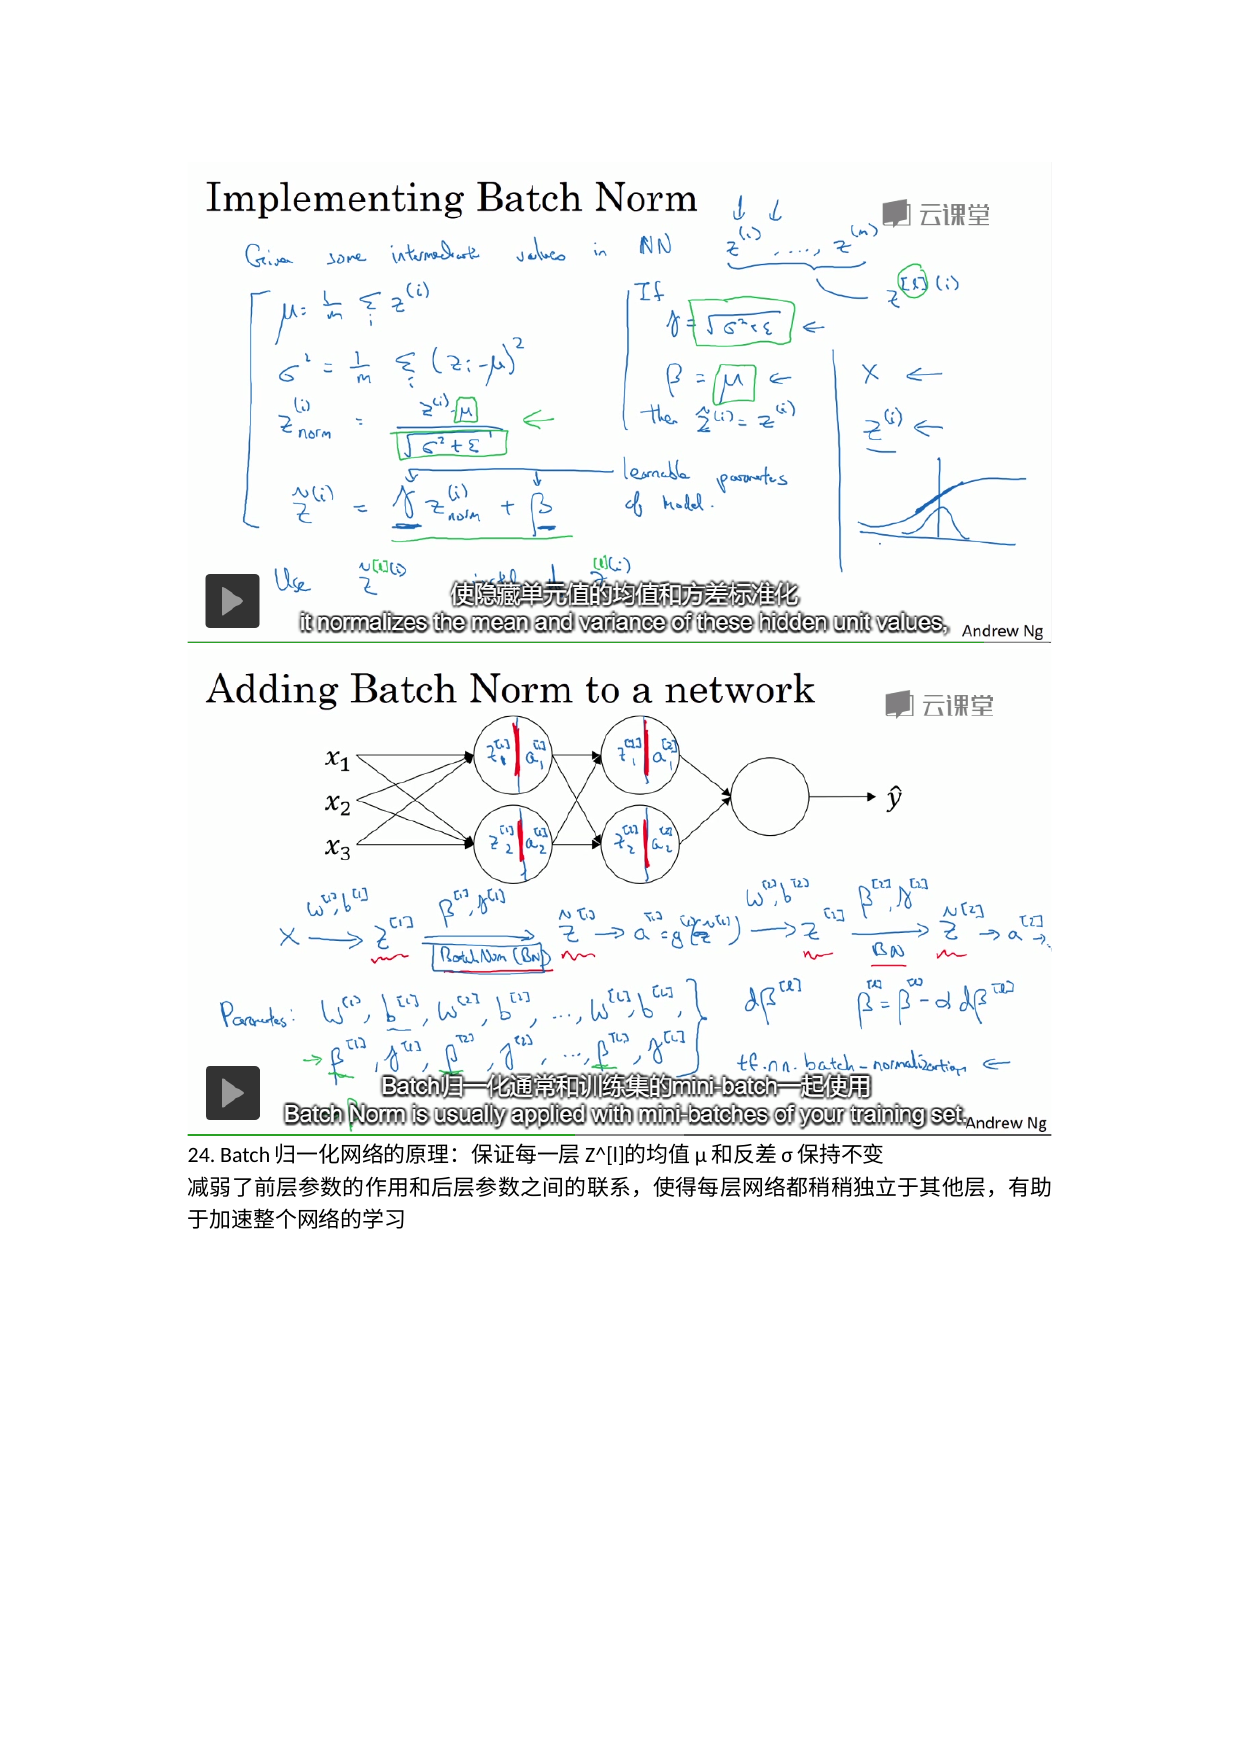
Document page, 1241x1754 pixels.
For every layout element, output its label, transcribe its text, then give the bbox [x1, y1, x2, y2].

picture [187, 649, 1052, 1136]
list 减弱了前层参数的作用和后层参数之间的联系，使得每层网络都稍稍独立于其他层，有助于加速整个网络的学习 [187, 1169, 1053, 1234]
picture [187, 162, 1052, 643]
list Batch归一化网络的原理：保证每一层Z^[l]的均值μ和反差σ保持不变 [187, 1137, 1053, 1169]
